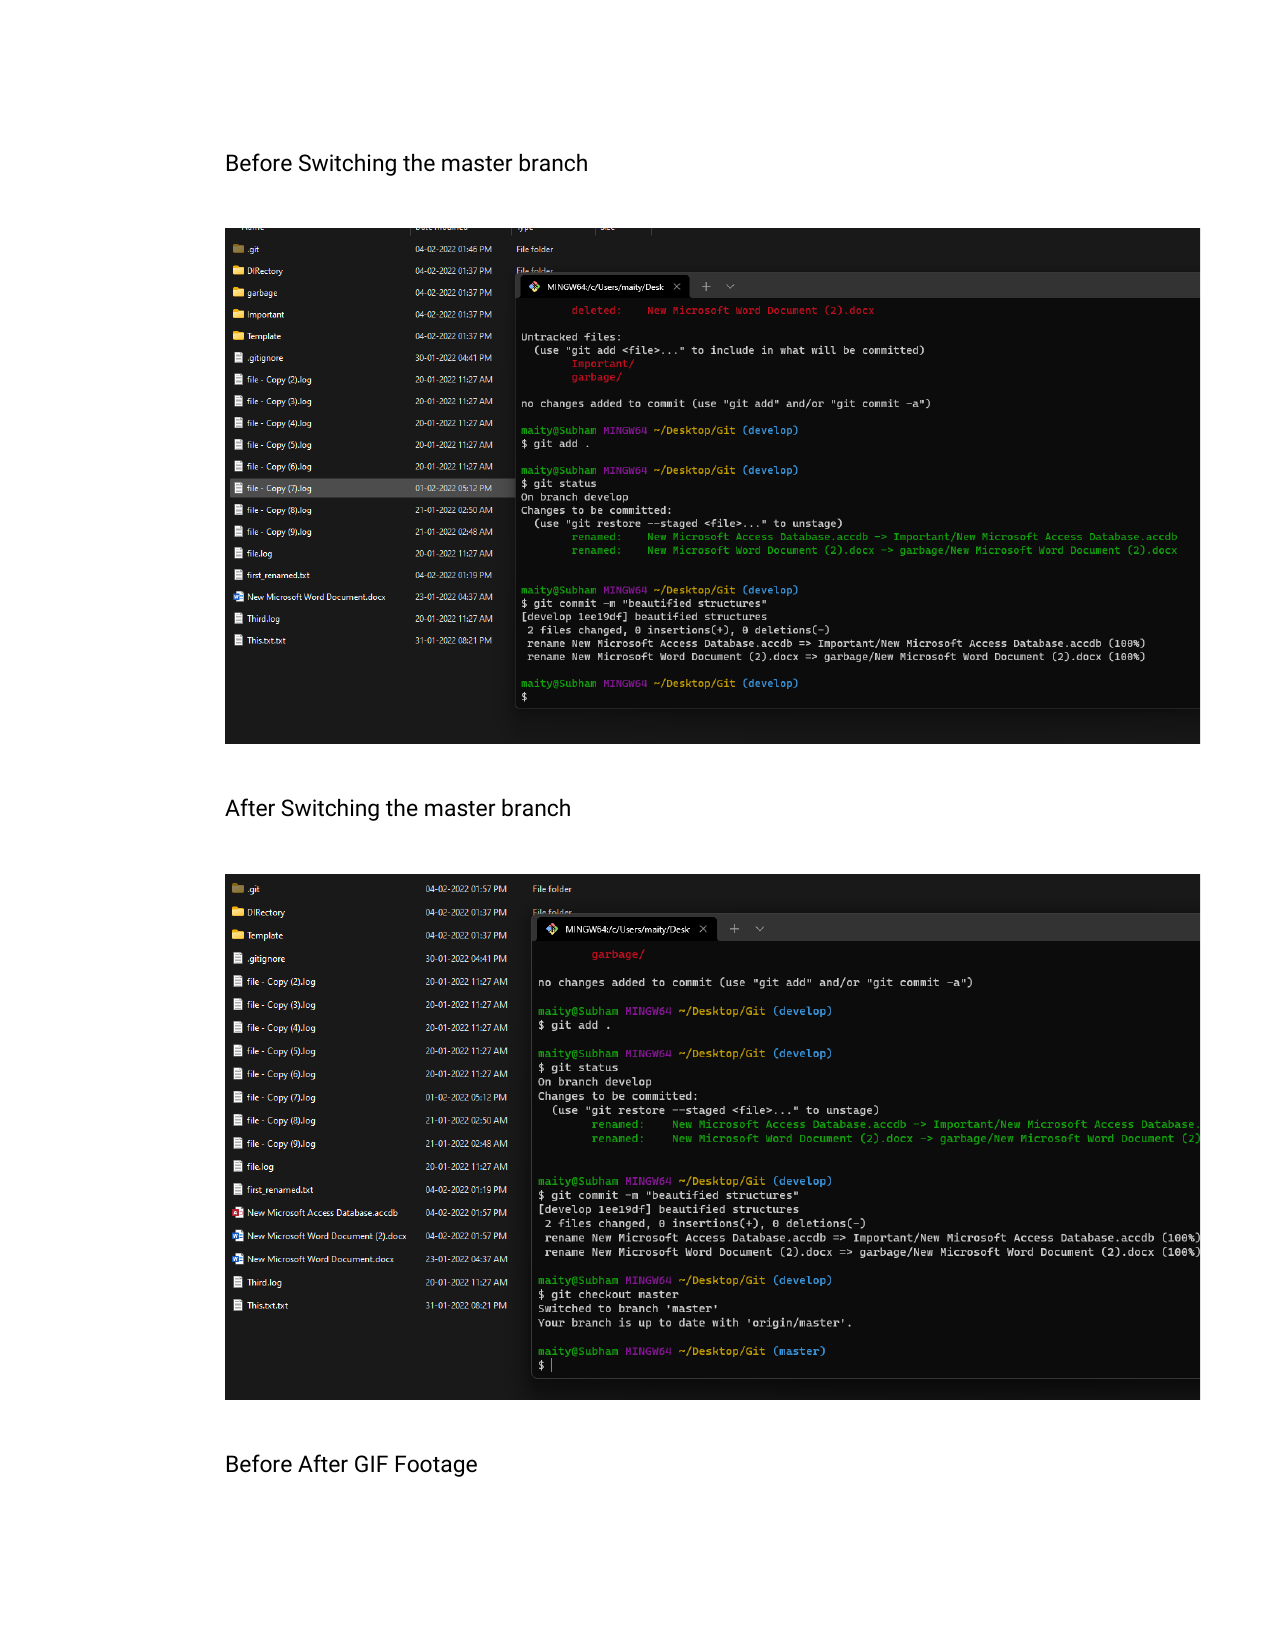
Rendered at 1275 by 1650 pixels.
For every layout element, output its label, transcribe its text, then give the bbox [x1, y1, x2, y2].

picture [225, 874, 1200, 1400]
text Before Switching the master branch [225, 150, 1125, 177]
text Before After GIF Footage [225, 1452, 1125, 1478]
picture [225, 228, 1200, 744]
text After Switching the master branch [225, 796, 1125, 822]
